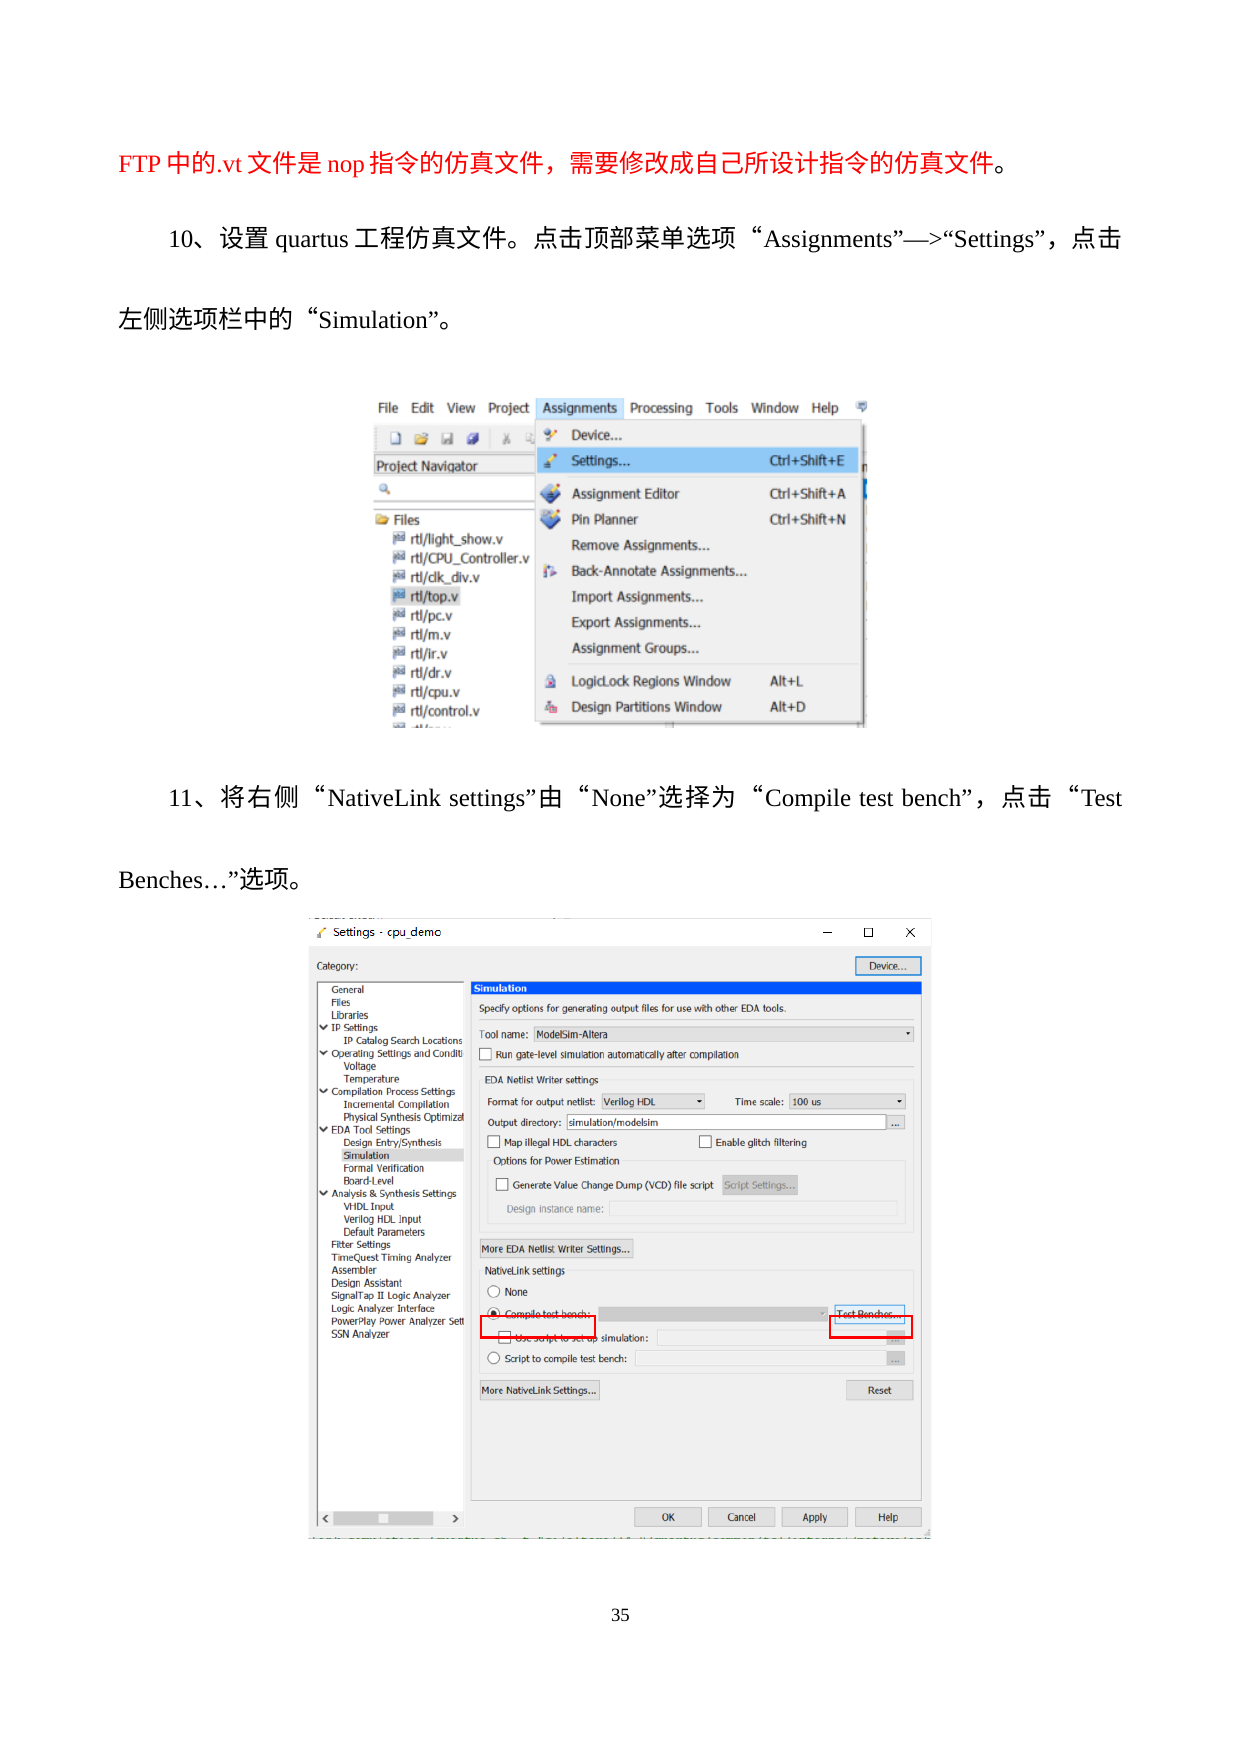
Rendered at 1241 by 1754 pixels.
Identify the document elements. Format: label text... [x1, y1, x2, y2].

text 11、将右侧“NativeLink settings”由“None”选择为“Compile test bench”，点击“Test Benches…”选项。 [118, 763, 1122, 910]
picture [308, 918, 932, 1539]
picture [373, 398, 868, 728]
text 10、设置quartus工程仿真文件。点击顶部菜单选项“Assignments”—>“Settings”，点击左侧选项栏中的“Simulation”。 [118, 204, 1122, 350]
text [118, 129, 1122, 194]
